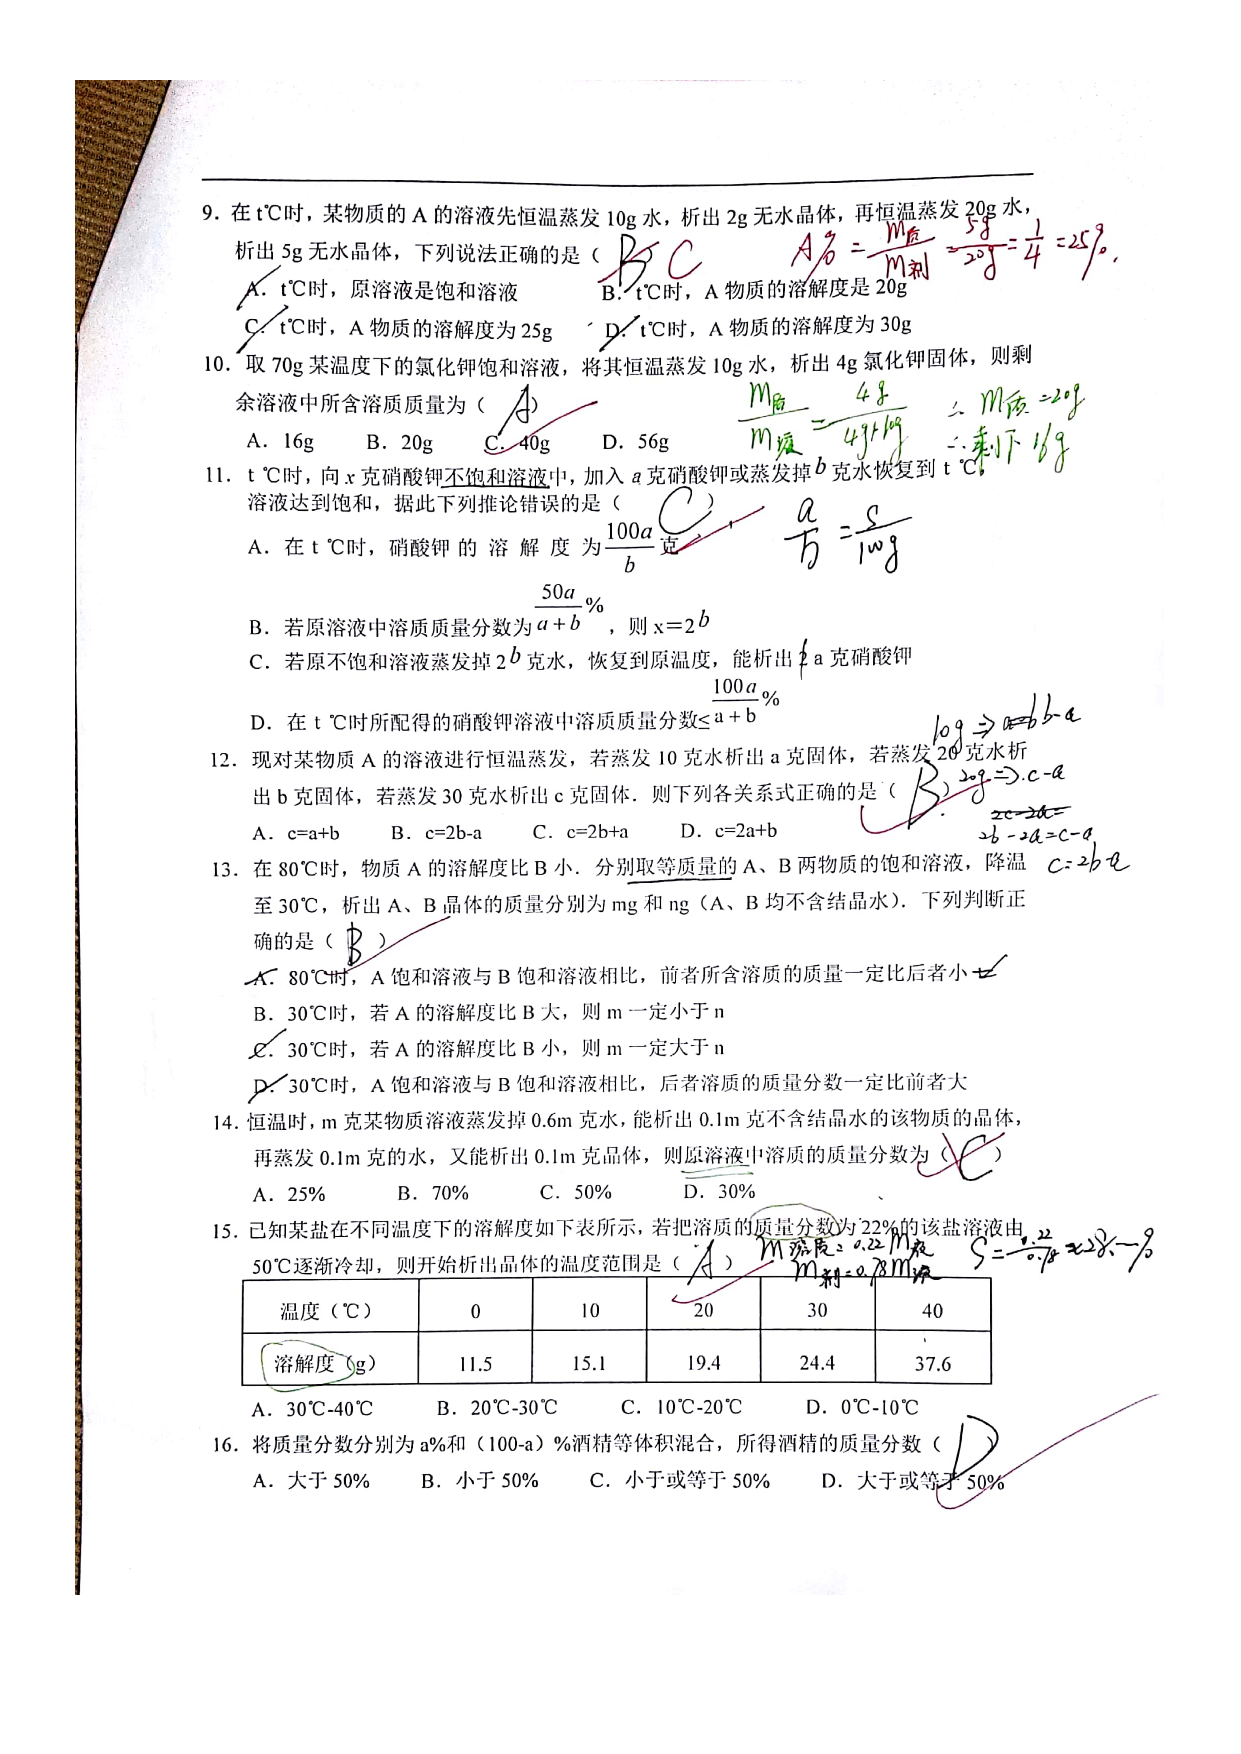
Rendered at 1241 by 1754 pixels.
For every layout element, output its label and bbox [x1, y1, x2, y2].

picture [75, 80, 1164, 1595]
